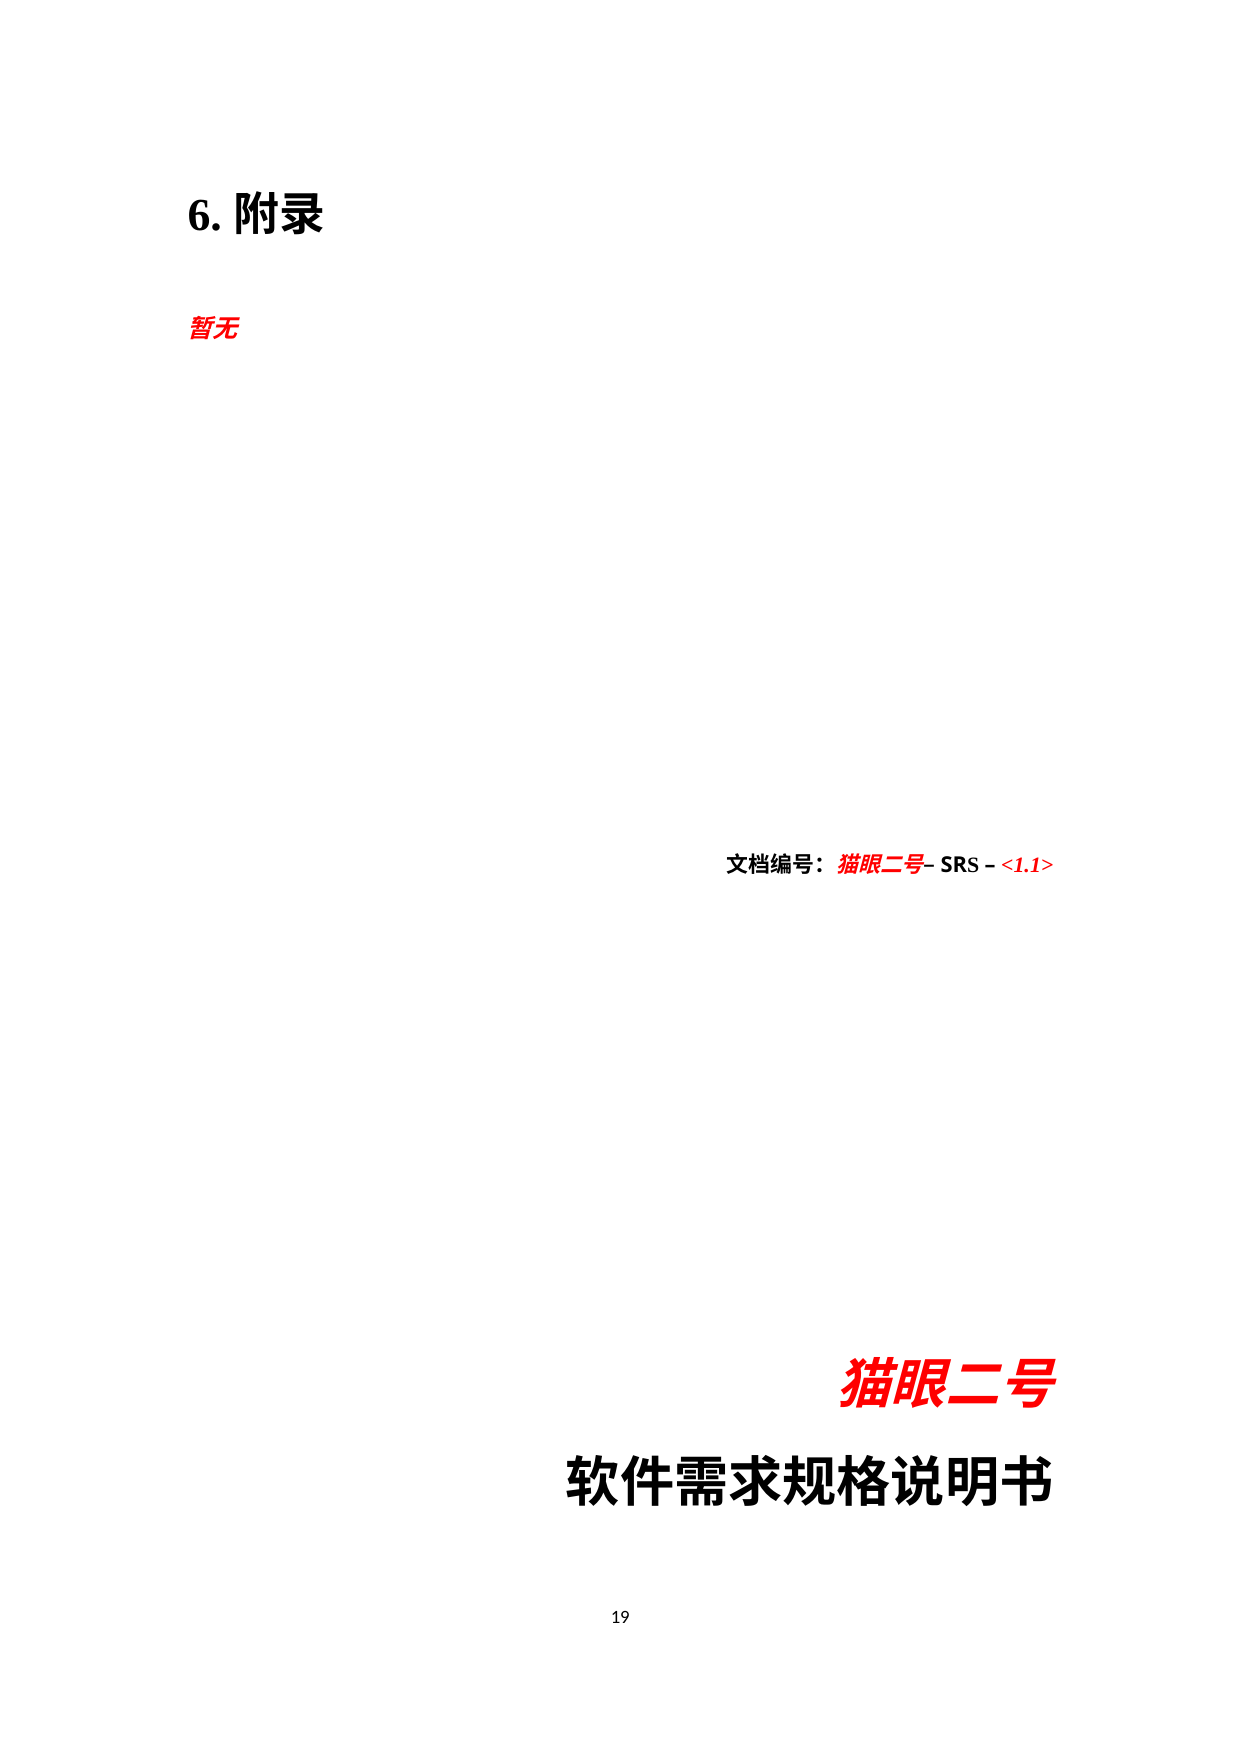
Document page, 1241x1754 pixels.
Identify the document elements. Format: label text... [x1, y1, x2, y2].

text 暂无 [187, 294, 1053, 359]
text 软件需求规格说明书 [187, 1429, 1053, 1526]
subtitle 6. 附录 [187, 162, 1053, 259]
text 猫眼二号 [187, 1331, 1053, 1429]
text 文档编号：猫眼二号– SRS – <1.1> [187, 846, 1053, 879]
